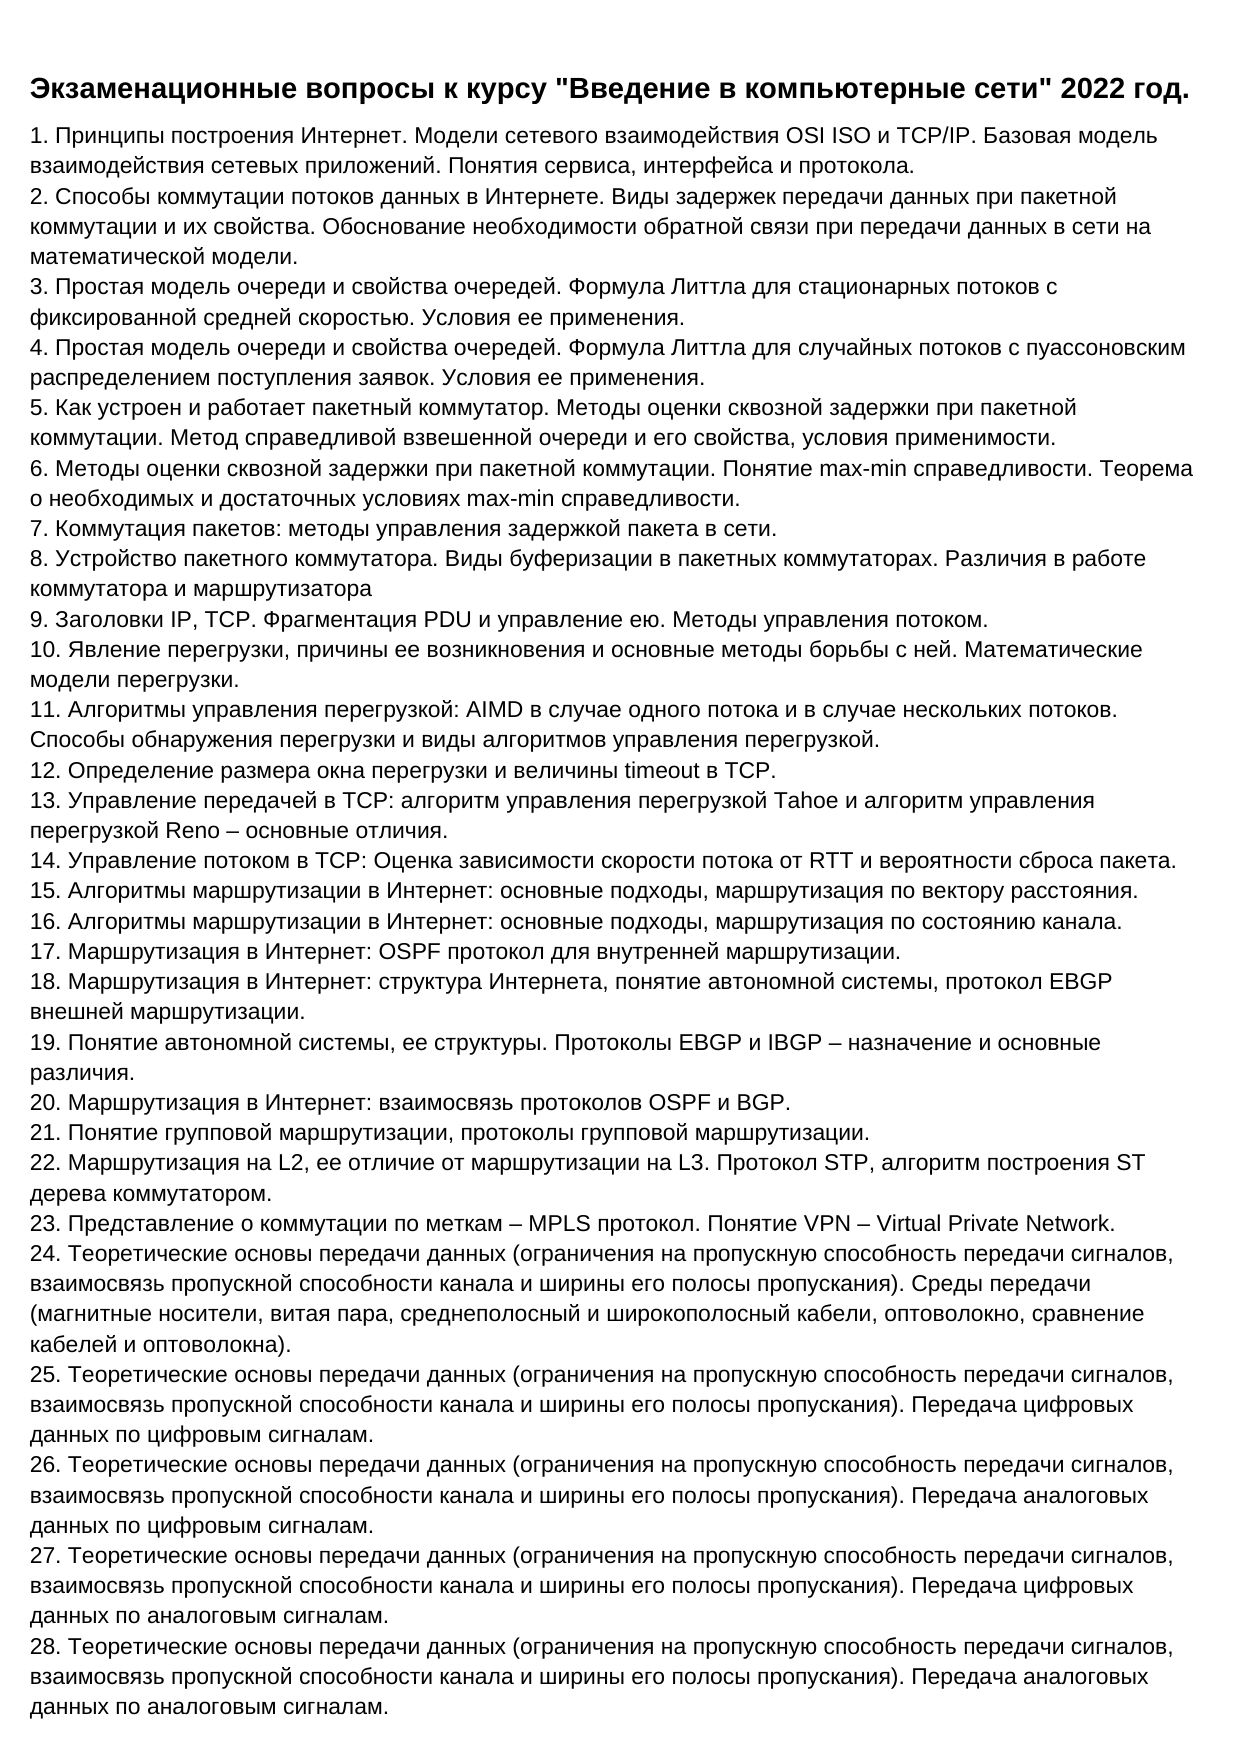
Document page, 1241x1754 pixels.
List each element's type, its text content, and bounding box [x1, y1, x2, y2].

text 8. Устройство пакетного коммутатора. Виды буферизации в пакетных коммутаторах. Различия в работе коммутатора и маршрутизатора [29, 545, 1211, 602]
text 23. Представление о коммутации по меткам – MPLS протокол. Понятие VPN – Virtual Private Network. [29, 1210, 1211, 1236]
text 27. Теоретические основы передачи данных (ограничения на пропускную способность передачи сигналов, взаимосвязь пропускной способности канала и ширины его полосы пропускания). Передача цифровых данных по аналоговым сигналам. [29, 1542, 1211, 1629]
text 26. Теоретические основы передачи данных (ограничения на пропускную способность передачи сигналов, взаимосвязь пропускной способности канала и ширины его полосы пропускания). Передача аналоговых данных по цифровым сигналам. [29, 1451, 1211, 1538]
text 14. Управление потоком в ТСР: Оценка зависимости скорости потока от RTT и вероятности сброса пакета. [29, 847, 1211, 873]
text 3. Простая модель очереди и свойства очередей. Формула Литтла для стационарных потоков с фиксированной средней скоростью. Условия ее применения. [29, 273, 1211, 330]
text 25. Теоретические основы передачи данных (ограничения на пропускную способность передачи сигналов, взаимосвязь пропускной способности канала и ширины его полосы пропускания). Передача цифровых данных по цифровым сигналам. [29, 1361, 1211, 1447]
text 5. Как устроен и работает пакетный коммутатор. Методы оценки сквозной задержки при пакетной коммутации. Метод справедливой взвешенной очереди и его свойства, условия применимости. [29, 394, 1211, 451]
subtitle Экзаменационные вопросы к курсу "Введение в компьютерные сети" 2022 год. [29, 71, 1211, 105]
text 22. Маршрутизация на L2, ее отличие от маршрутизации на L3. Протокол STP, алгоритм построения ST дерева коммутатором. [29, 1149, 1211, 1206]
text 19. Понятие автономной системы, ее структуры. Протоколы EBGP и IBGP – назначение и основные различия. [29, 1028, 1211, 1085]
text 1. Принципы построения Интернет. Модели сетевого взаимодействия OSI ISO и TCP/IP. Базовая модель взаимодействия сетевых приложений. Понятия сервиса, интерфейса и протокола. [29, 122, 1211, 179]
text 24. Теоретические основы передачи данных (ограничения на пропускную способность передачи сигналов, взаимосвязь пропускной способности канала и ширины его полосы пропускания). Среды передачи (магнитные носители, витая пара, среднеполосный и широкополосный кабели, оптоволокно, сравнение кабелей и оптоволокна). [29, 1240, 1211, 1357]
text 9. Заголовки IP, TCP. Фрагментация PDU и управление ею. Методы управления потоком. [29, 606, 1211, 632]
text 11. Алгоритмы управления перегрузкой: AIMD в случае одного потока и в случае нескольких потоков. Способы обнаружения перегрузки и виды алгоритмов управления перегрузкой. [29, 696, 1211, 753]
text 21. Понятие групповой маршрутизации, протоколы групповой маршрутизации. [29, 1119, 1211, 1145]
text 4. Простая модель очереди и свойства очередей. Формула Литтла для случайных потоков с пуассоновским распределением поступления заявок. Условия ее применения. [29, 334, 1211, 390]
text 10. Явление перегрузки, причины ее возникновения и основные методы борьбы с ней. Математические модели перегрузки. [29, 636, 1211, 692]
text 17. Маршрутизация в Интернет: OSPF протокол для внутренней маршрутизации. [29, 938, 1211, 964]
text 2. Способы коммутации потоков данных в Интернете. Виды задержек передачи данных при пакетной коммутации и их свойства. Обоснование необходимости обратной связи при передачи данных в сети на математической модели. [29, 183, 1211, 269]
text 6. Методы оценки сквозной задержки при пакетной коммутации. Понятие max-min справедливости. Теорема о необходимых и достаточных условиях max-min справедливости. [29, 454, 1211, 511]
text 18. Маршрутизация в Интернет: структура Интернета, понятие автономной системы, протокол EBGP внешней маршрутизации. [29, 968, 1211, 1024]
text 13. Управление передачей в ТСР: алгоритм управления перегрузкой Tahoe и алгоритм управления перегрузкой Reno – основные отличия. [29, 787, 1211, 843]
text 28. Теоретические основы передачи данных (ограничения на пропускную способность передачи сигналов, взаимосвязь пропускной способности канала и ширины его полосы пропускания). Передача аналоговых данных по аналоговым сигналам. [29, 1633, 1211, 1719]
text 12. Определение размера окна перегрузки и величины timeout в TCP. [29, 757, 1211, 783]
text 15. Алгоритмы маршрутизации в Интернет: основные подходы, маршрутизация по вектору расстояния. [29, 877, 1211, 904]
text 7. Коммутация пакетов: методы управления задержкой пакета в сети. [29, 515, 1211, 541]
text 20. Маршрутизация в Интернет: взаимосвязь протоколов OSPF и BGP. [29, 1089, 1211, 1115]
text 16. Алгоритмы маршрутизации в Интернет: основные подходы, маршрутизация по состоянию канала. [29, 908, 1211, 934]
